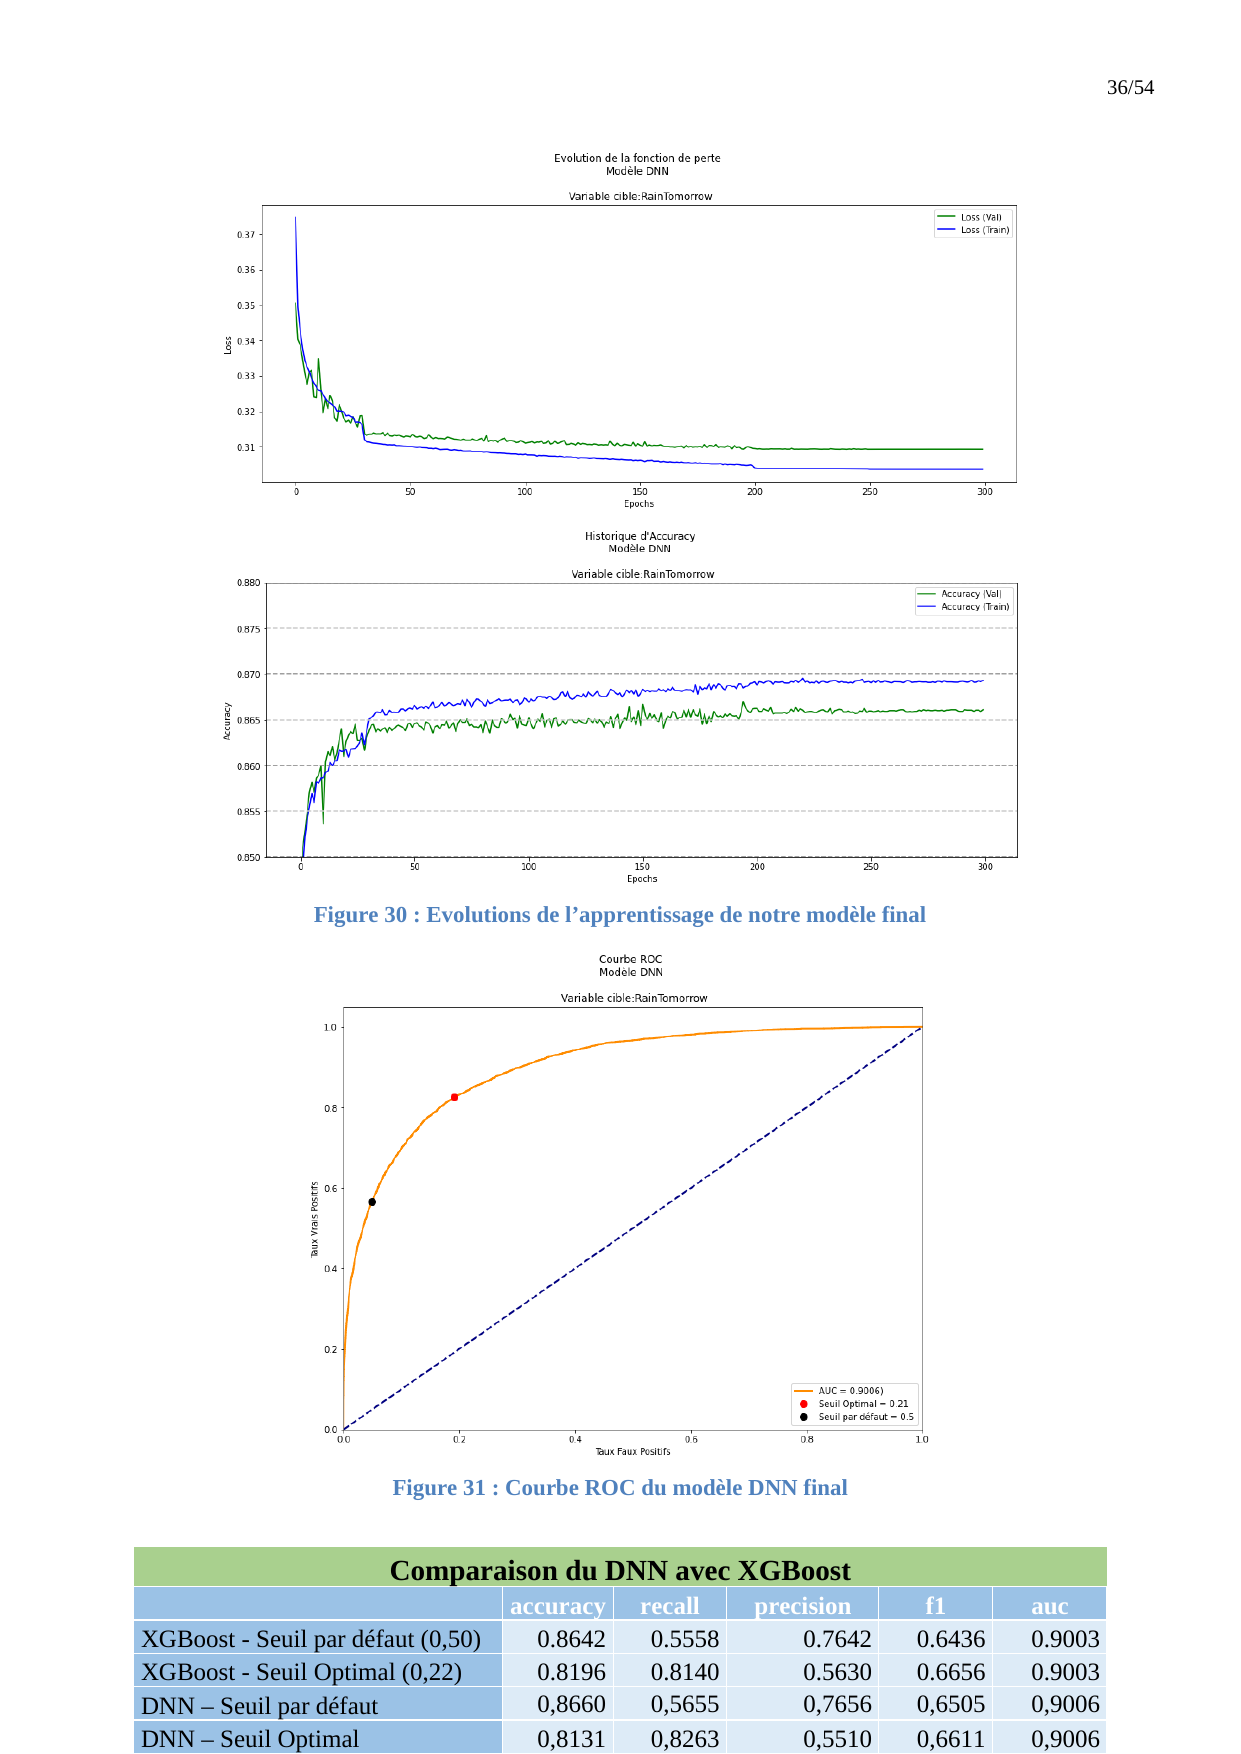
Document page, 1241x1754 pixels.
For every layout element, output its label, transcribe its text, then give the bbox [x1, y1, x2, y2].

table_cell 0,8263 [614, 1721, 726, 1753]
table_cell 0.9003 [993, 1621, 1106, 1653]
table_cell 0.8140 [614, 1654, 726, 1686]
text Figure : Evolutions de l’apprentissage de notre modèle final [89, 901, 1152, 928]
picture [306, 948, 935, 1462]
table_cell 0.5630 [727, 1654, 878, 1686]
table_header Comparaison du DNN avec XGBoost [134, 1547, 1107, 1586]
table_cell 0.8196 [503, 1654, 613, 1686]
picture [218, 525, 1022, 889]
table_cell 0,9006 [993, 1687, 1106, 1719]
table_cell 0,8660 [503, 1687, 613, 1719]
table_cell precision [727, 1587, 878, 1619]
table_cell [134, 1587, 502, 1619]
table_cell 0.6436 [879, 1621, 992, 1653]
picture [218, 147, 1022, 514]
table_cell DNN – Seuil Optimal [134, 1721, 502, 1753]
table_cell XGBoost - Seuil par défaut (0,50) [134, 1621, 502, 1653]
table_cell 0,5510 [727, 1721, 878, 1753]
table_cell XGBoost - Seuil Optimal (0,22) [134, 1654, 502, 1686]
table_cell 0,6611 [879, 1721, 992, 1753]
table_cell 0.5558 [614, 1621, 726, 1653]
table_cell 0.9003 [993, 1654, 1106, 1686]
table_cell 0,8131 [503, 1721, 613, 1753]
table_cell accuracy [503, 1587, 613, 1619]
table_cell f1 [879, 1587, 992, 1619]
table_cell 0,7656 [727, 1687, 878, 1719]
text Figure : Courbe ROC du modèle DNN final [89, 1474, 1152, 1500]
table_cell 0.8642 [503, 1621, 613, 1653]
table_cell recall [614, 1587, 726, 1619]
table_cell 0.6656 [879, 1654, 992, 1686]
table_cell 0.7642 [727, 1621, 878, 1653]
table_cell auc [993, 1587, 1106, 1619]
table_cell 0,5655 [614, 1687, 726, 1719]
table_cell 0,6505 [879, 1687, 992, 1719]
table_cell DNN – Seuil par défaut [134, 1687, 502, 1719]
table_cell 0,9006 [993, 1721, 1106, 1753]
